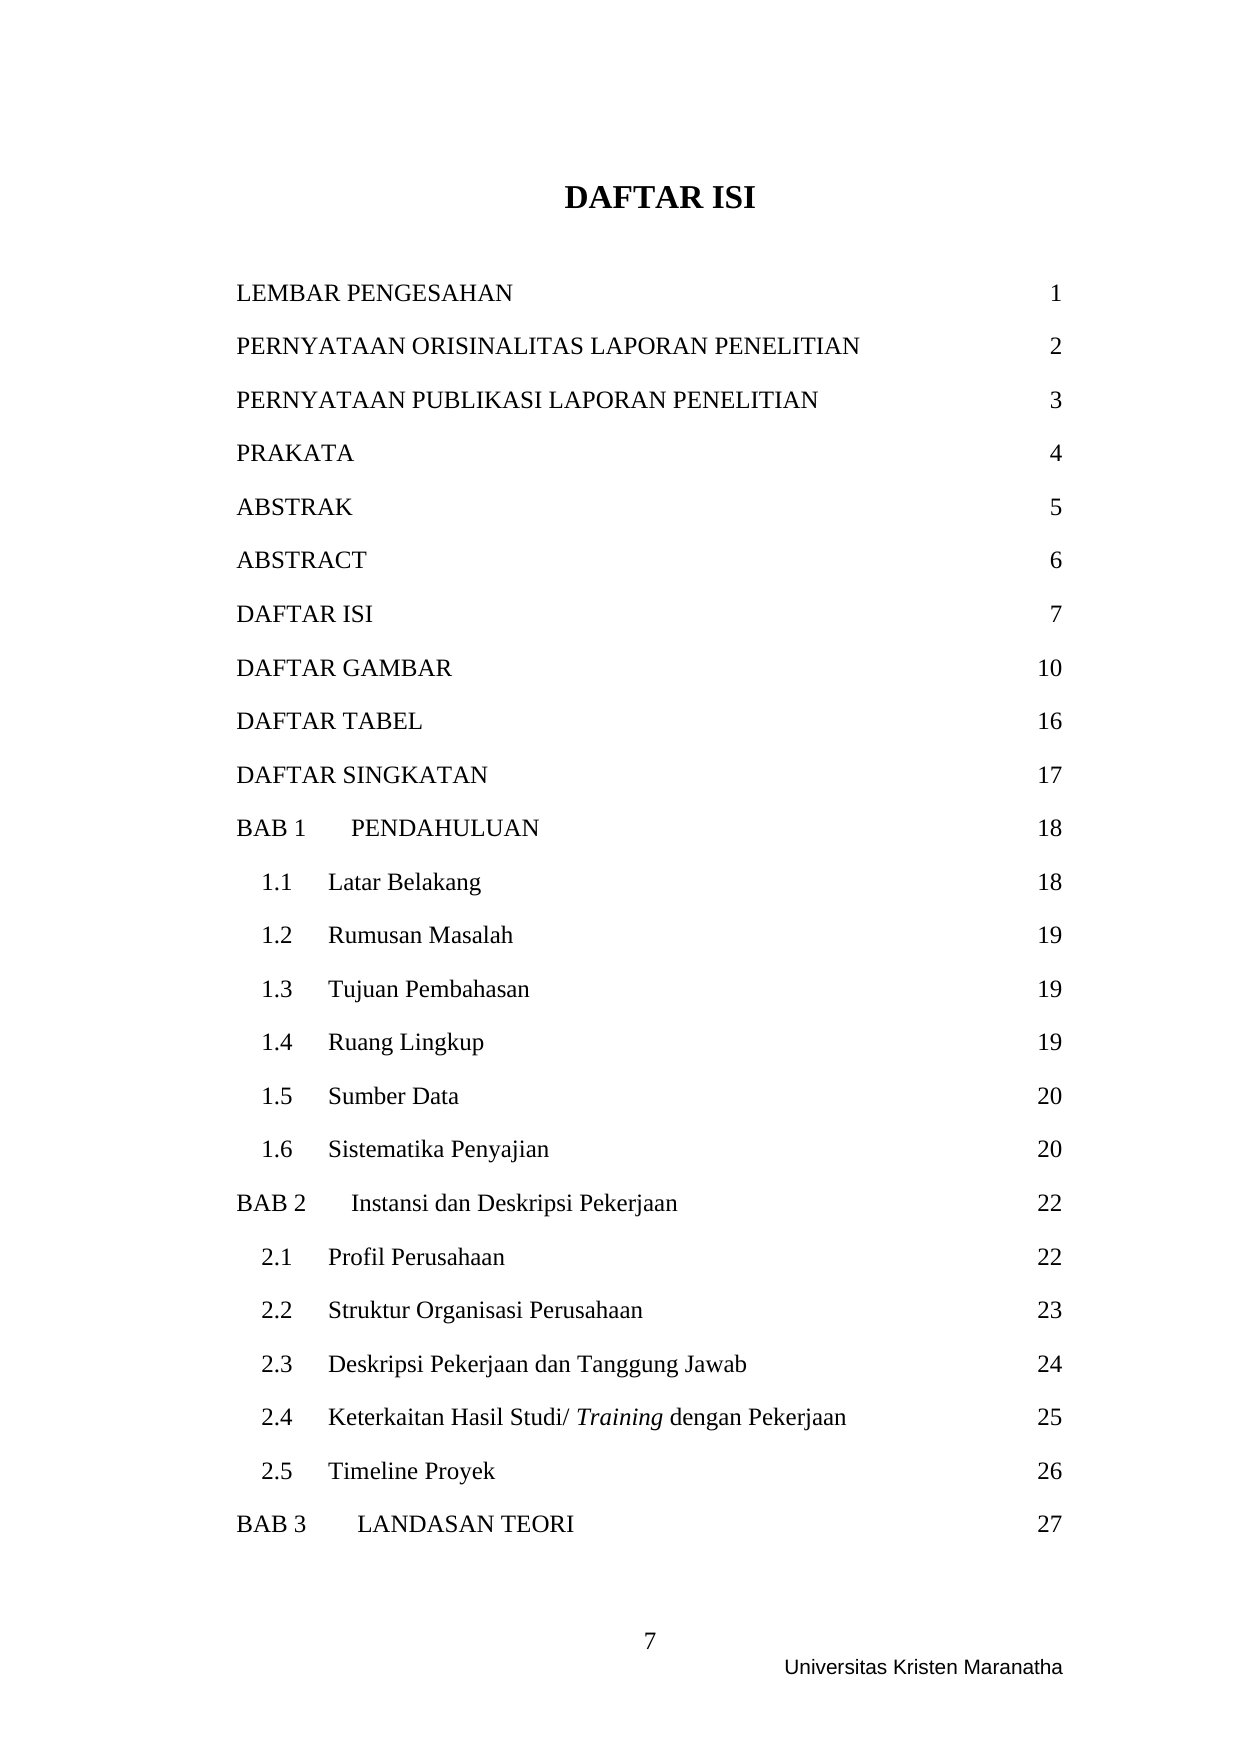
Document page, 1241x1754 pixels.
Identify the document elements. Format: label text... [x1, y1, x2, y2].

subtitle DAFTAR ISI [564, 177, 1063, 216]
